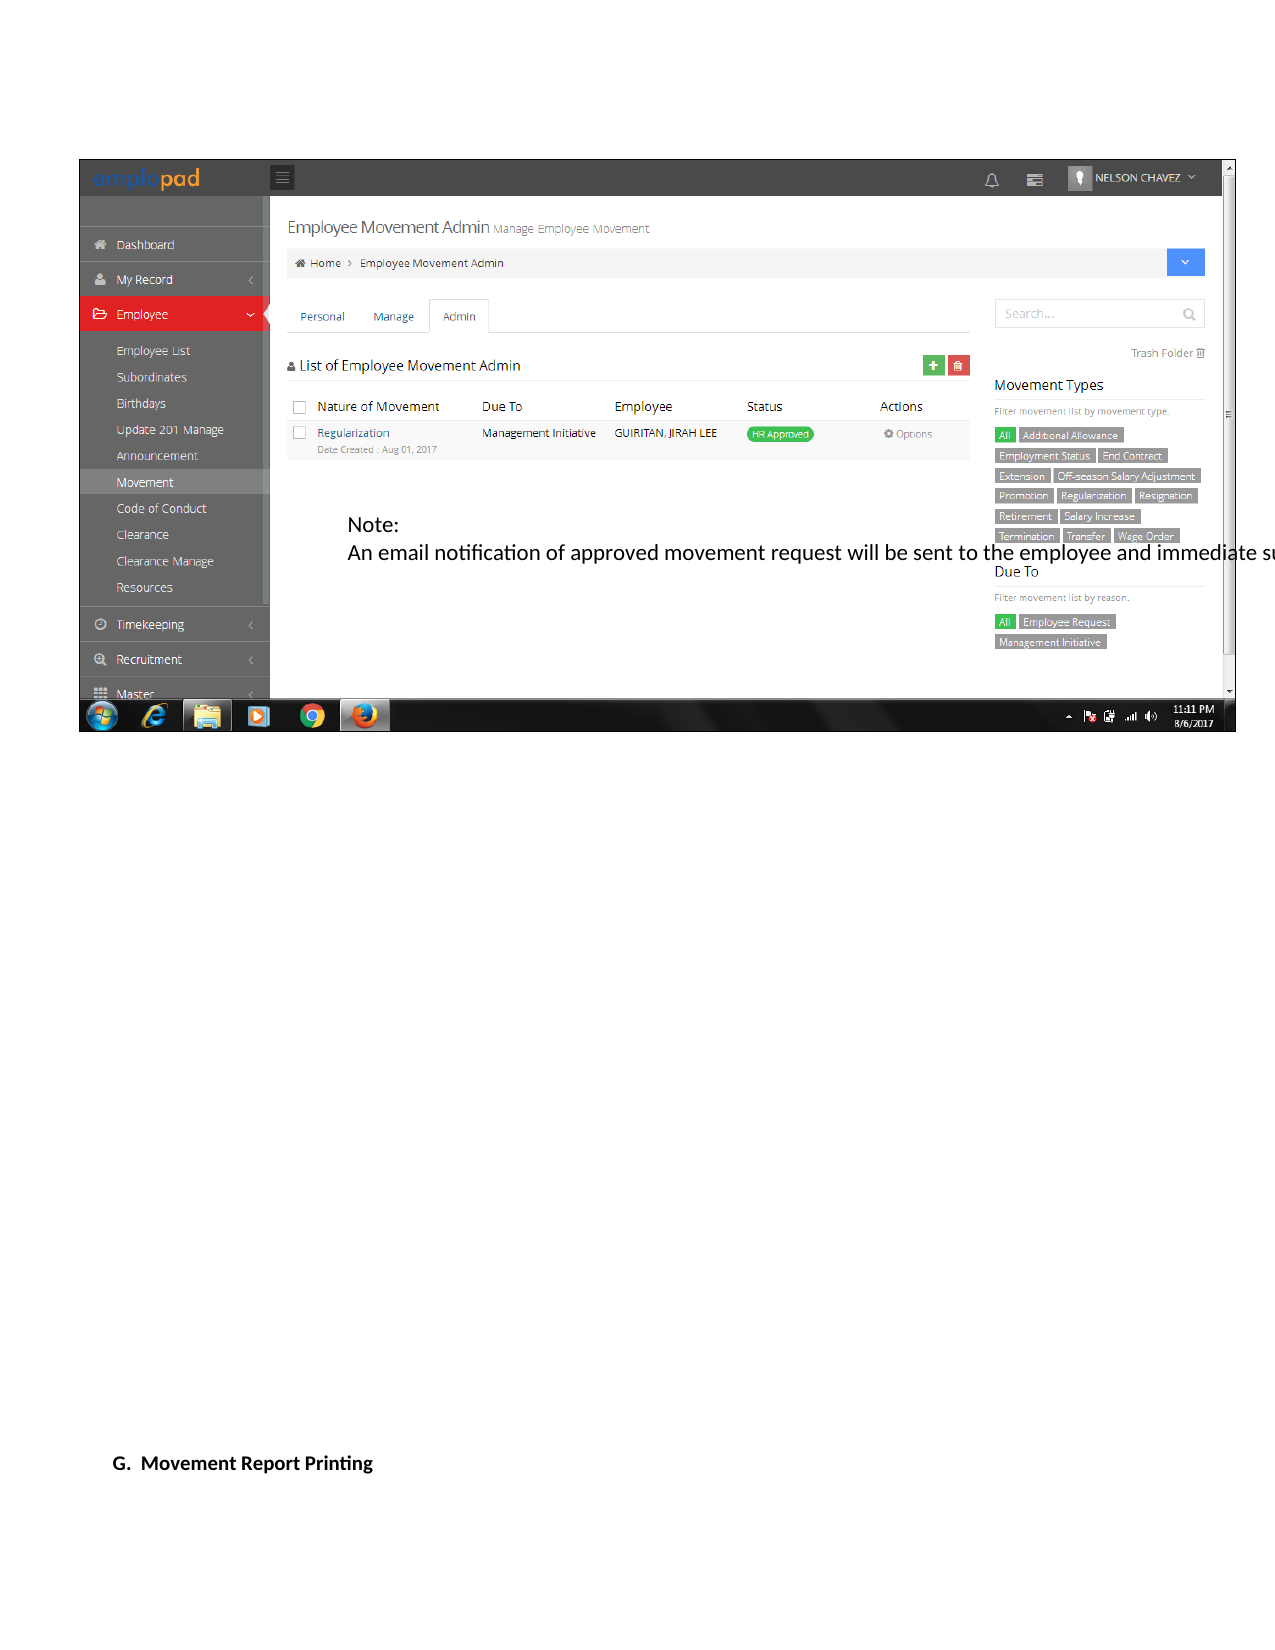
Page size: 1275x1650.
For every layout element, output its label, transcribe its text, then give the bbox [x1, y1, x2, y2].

picture [80, 160, 1235, 731]
text G. Movement Report Printing [112, 1450, 1125, 1475]
